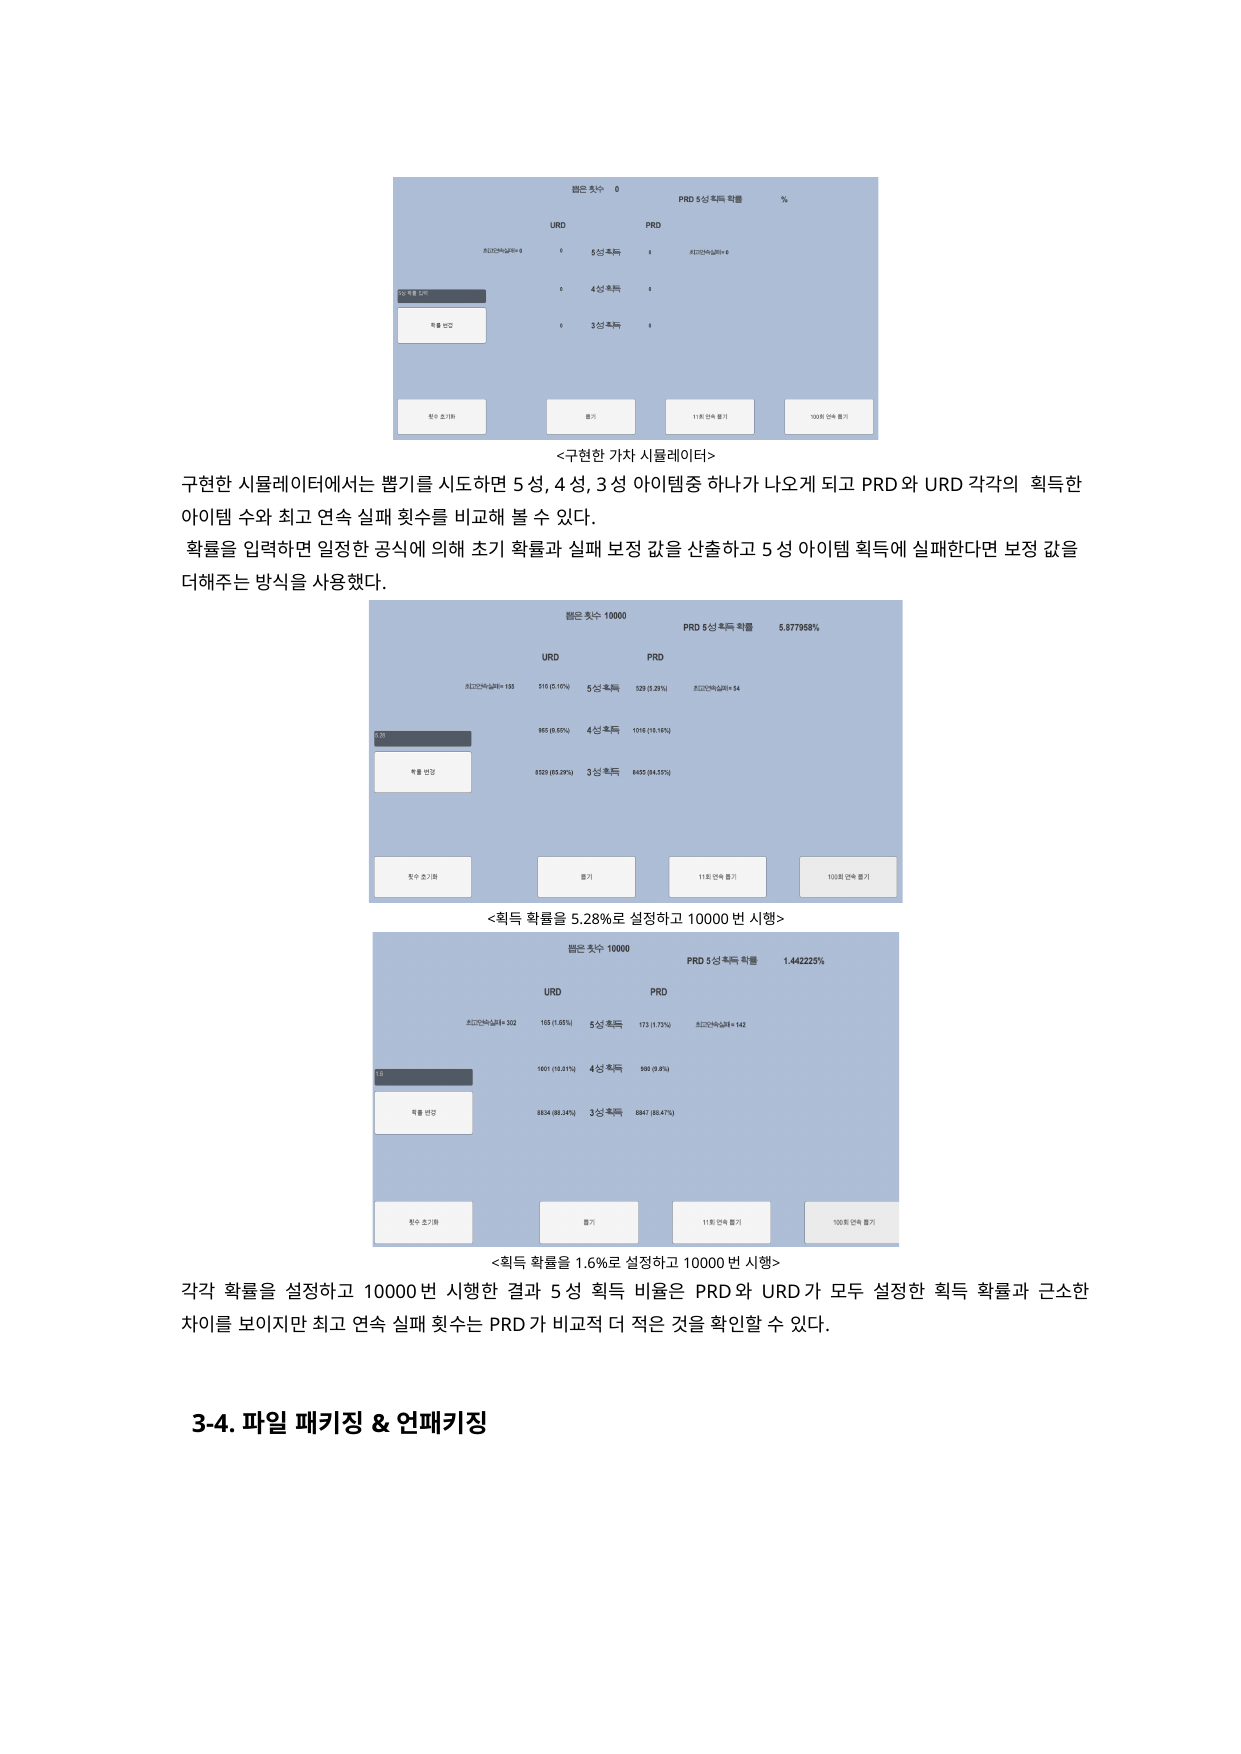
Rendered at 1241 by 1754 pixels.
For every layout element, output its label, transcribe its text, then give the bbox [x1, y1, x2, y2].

picture [372, 932, 900, 1247]
text 각각 확률을 설정하고 10000번 시행한 결과 5성 획득 비율은 PRD와 URD가 모두 설정한 획득 확률과 근소한 차이를 보이지만 최고 연속 실패 횟수는 PRD가 비교적 더 적은 것을 확인할 수 있다. [181, 1277, 1090, 1336]
text <획득 확률을 5.28%로 설정하고 10000번 시행> [181, 907, 1090, 928]
picture [368, 600, 903, 903]
text <획득 확률을 1.6%로 설정하고 10000번 시행> [181, 1251, 1090, 1272]
picture [393, 177, 879, 440]
text <구현한 가차 시뮬레이터> [181, 444, 1090, 466]
text 구현한 시뮬레이터에서는 뽑기를 시도하면 5성, 4성, 3성 아이템중 하나가 나오게 되고 PRD와 URD 각각의 획득한 아이템 수와 최고 연속 실패 횟수를 비교해 볼 수 있다. [181, 470, 1090, 529]
text 3-4. 파일 패키징 & 언패키징 [150, 1403, 1090, 1440]
text 확률을 입력하면 일정한 공식에 의해 초기 확률과 실패 보정 값을 산출하고 5성 아이템 획득에 실패한다면 보정 값을 더해주는 방식을 사용했다. [181, 535, 1090, 595]
